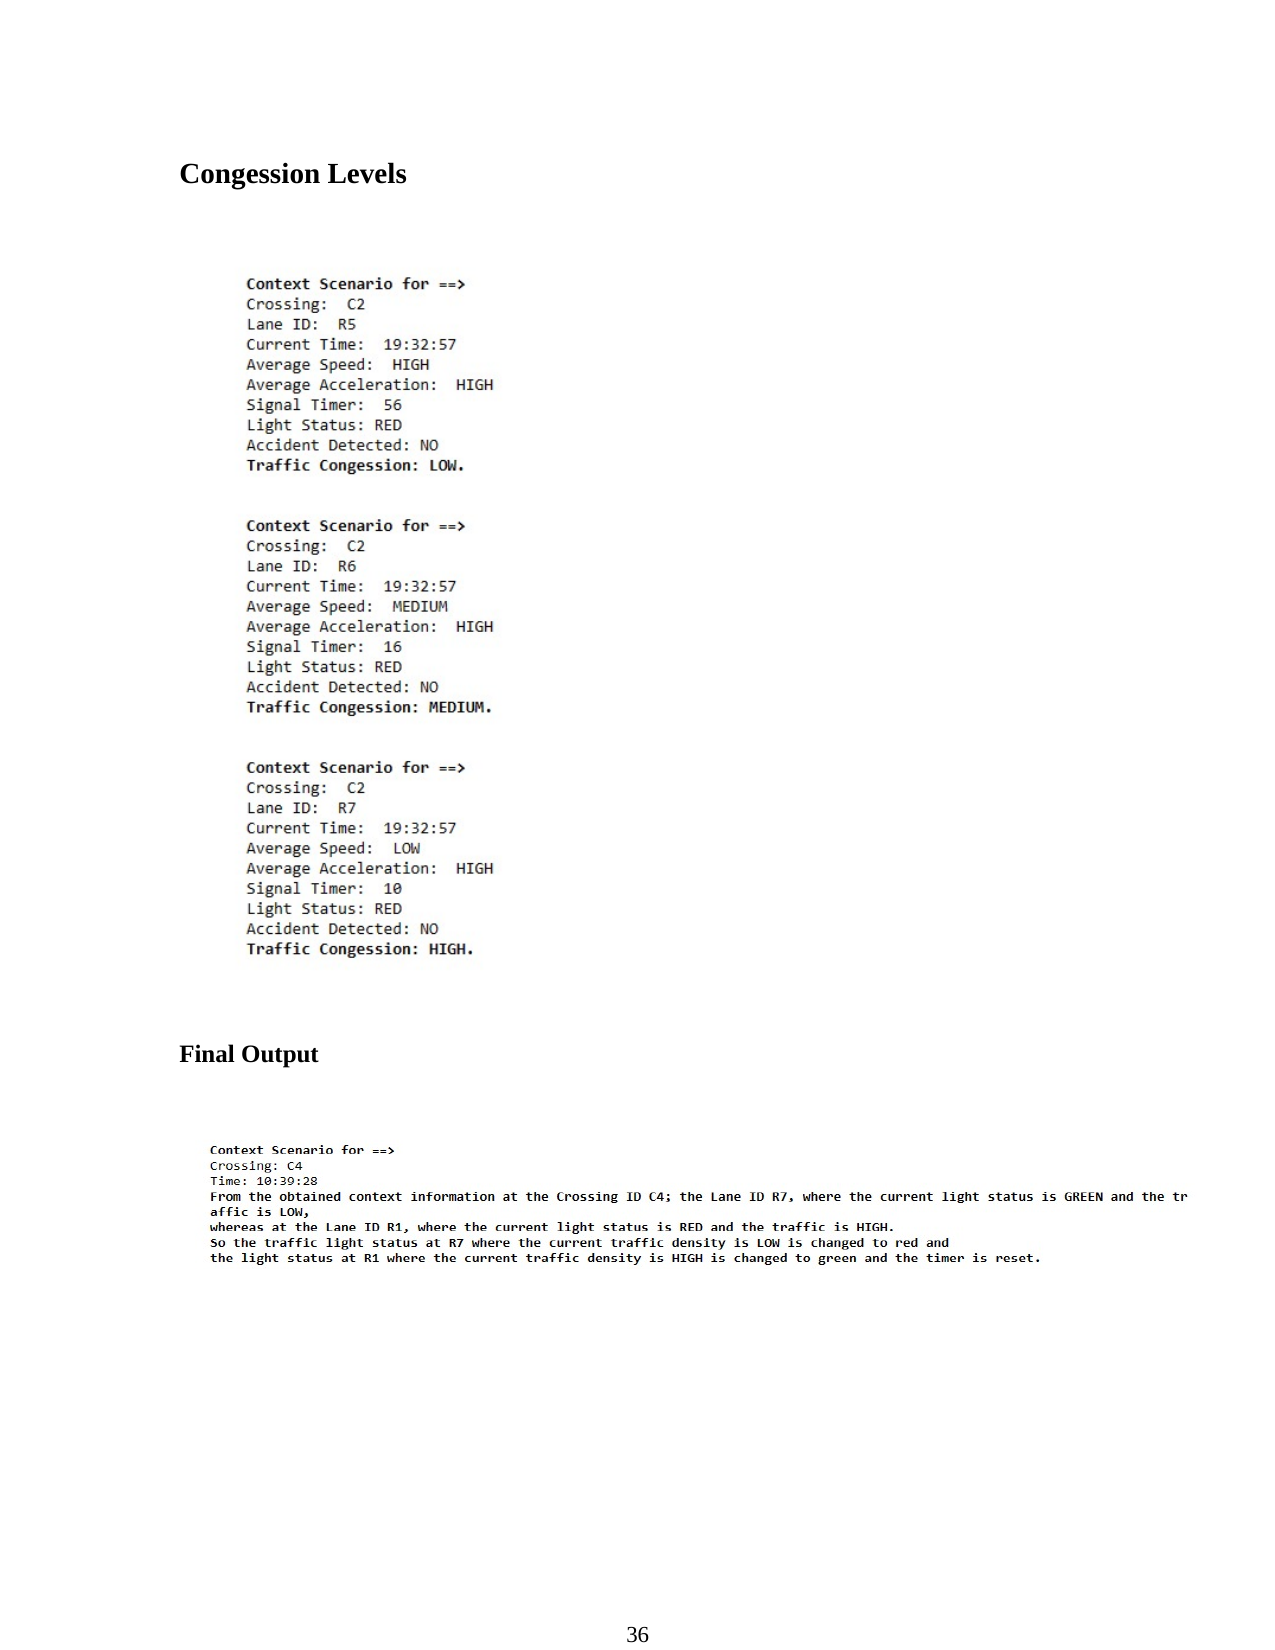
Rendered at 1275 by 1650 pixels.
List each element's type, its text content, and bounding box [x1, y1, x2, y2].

picture [179, 1125, 1198, 1269]
text Final Output [179, 1039, 1096, 1068]
text Congession Levels [179, 156, 1096, 190]
picture [179, 249, 581, 984]
